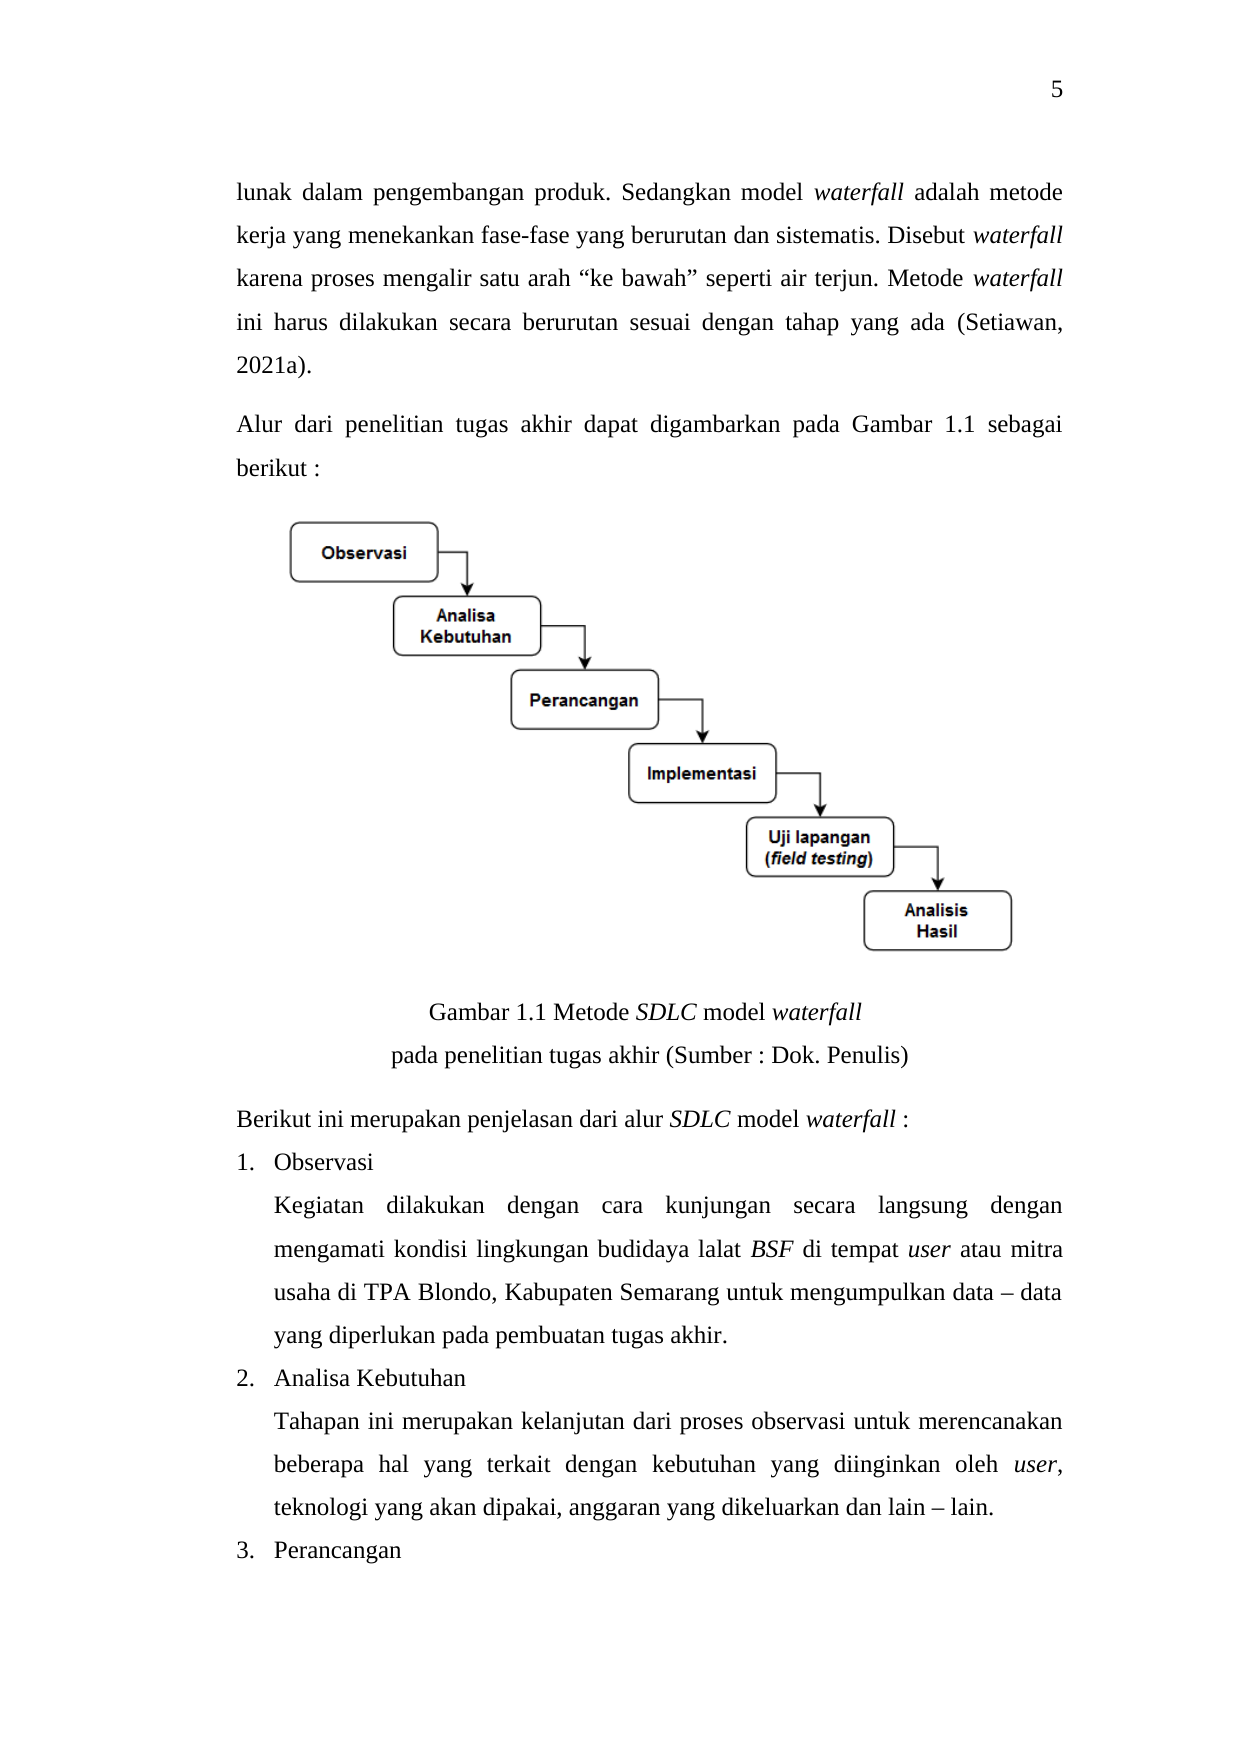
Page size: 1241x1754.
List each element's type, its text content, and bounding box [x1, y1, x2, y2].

picture [273, 512, 1026, 967]
list Analisa Kebutuhan [236, 1363, 1063, 1392]
list Kegiatan dilakukan dengan cara kunjungan secara langsung dengan mengamati kondisi lingkungan budidaya lalat BSF di tempat user atau mitra usaha di TPA Blondo, Kabupaten Semarang untuk mengumpulkan data – data yang diperlukan pada pembuatan tugas akhir. [274, 1191, 1063, 1349]
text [236, 177, 1063, 378]
text Berikut ini merupakan penjelasan dari alur SDLC model waterfall : [236, 1104, 1063, 1133]
list Tahapan ini merupakan kelanjutan dari proses observasi untuk merencanakan beberapa hal yang terkait dengan kebutuhan yang diinginkan oleh user, teknologi yang akan dipakai, anggaran yang dikeluarkan dan lain – lain. [274, 1406, 1063, 1521]
list Observasi [236, 1147, 1063, 1176]
text Gambar 1.1 Metode SDLC model waterfall pada penelitian tugas akhir (Sumber : Dok. Penulis) [236, 997, 1063, 1069]
list Perancangan [236, 1536, 1063, 1564]
text Alur dari penelitian tugas akhir dapat digambarkan pada Gambar 1.1 sebagai berikut : [236, 409, 1063, 481]
